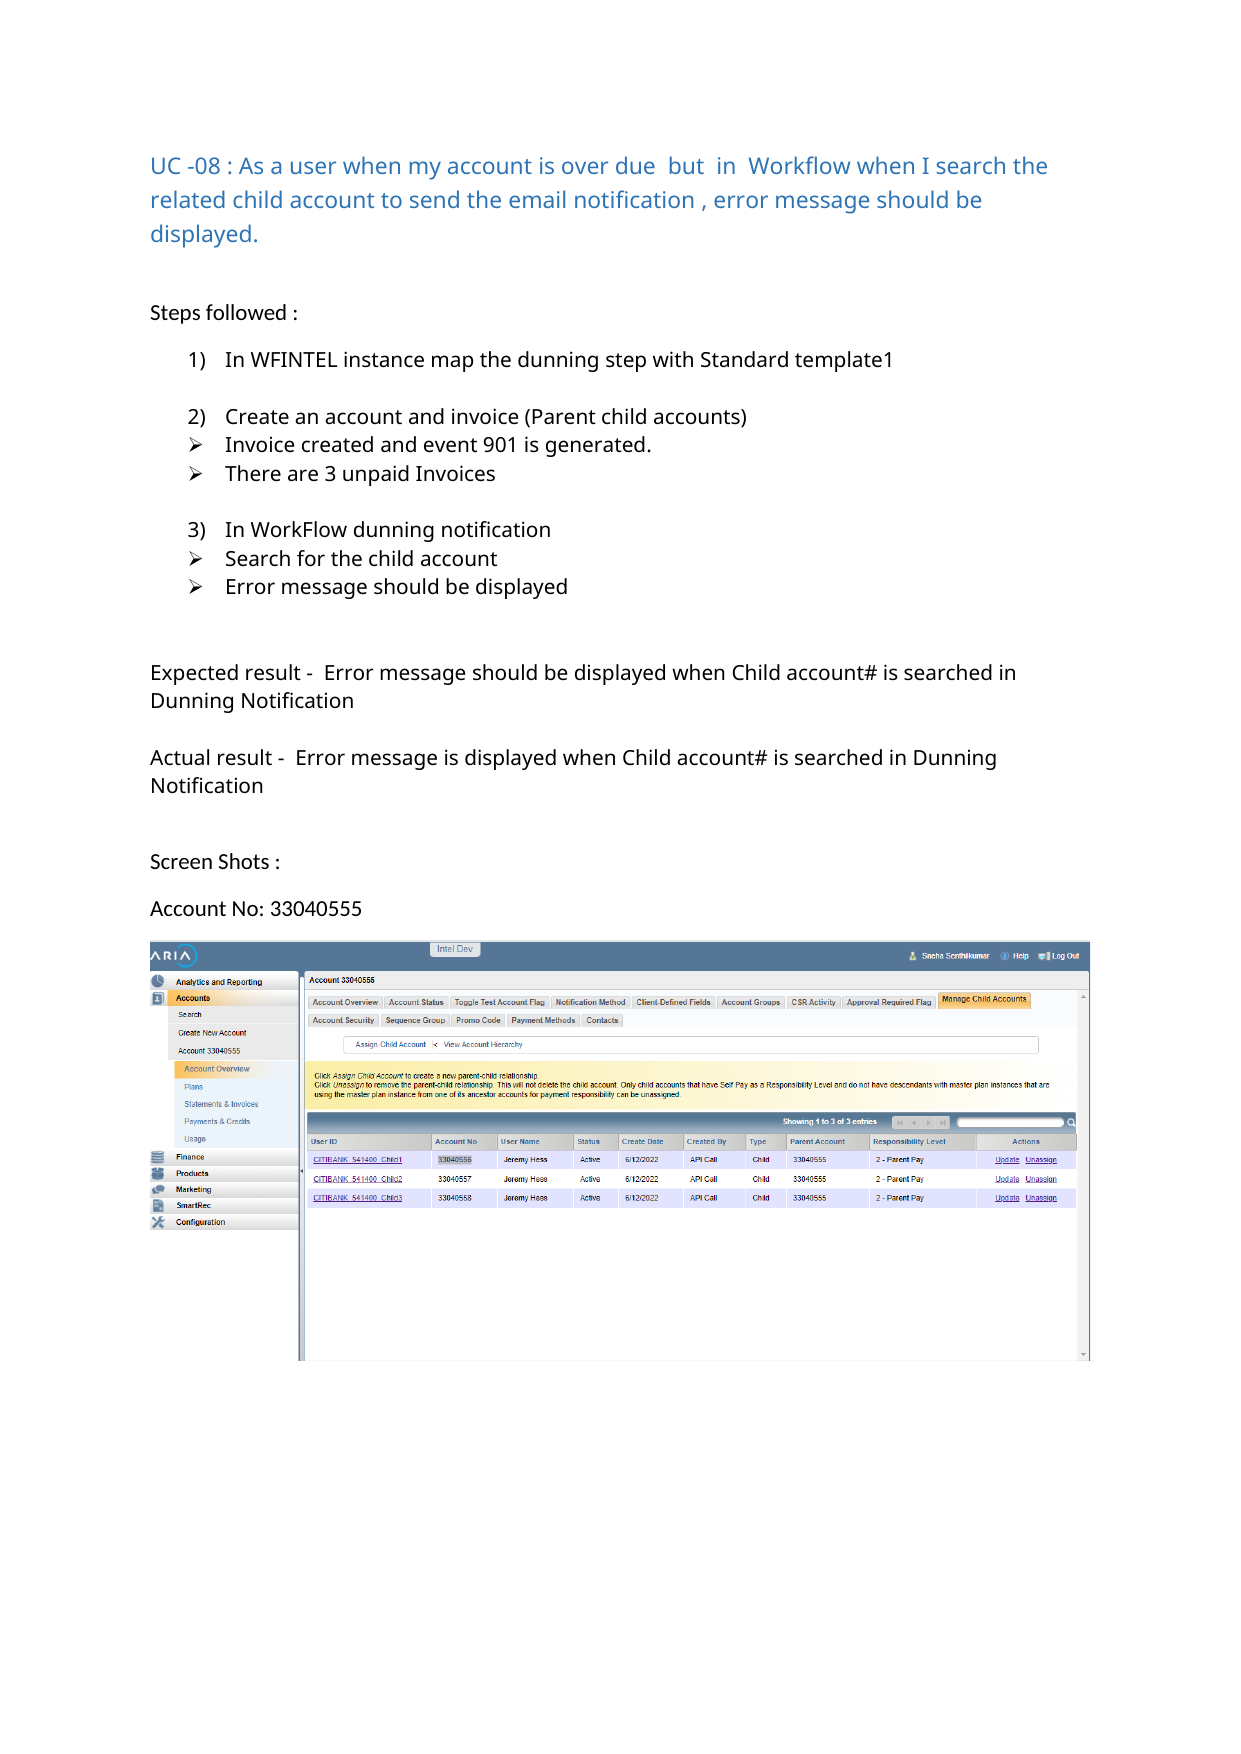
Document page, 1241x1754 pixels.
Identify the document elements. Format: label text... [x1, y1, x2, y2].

list Error message should be displayed [187, 572, 1090, 601]
list Invoice created and event 901 is generated. [187, 430, 1090, 459]
list Search for the child account [187, 544, 1090, 572]
text Account No: 33040555 [150, 894, 1090, 922]
list There are 3 unpaid Invoices [187, 459, 1090, 487]
text Screen Shots : [150, 847, 1090, 875]
picture [150, 940, 1091, 1361]
list In WFINTEL instance map the dunning step with Standard template1 [187, 345, 1090, 373]
text Steps followed : [150, 298, 1090, 326]
list In WorkFlow dunning notification [187, 516, 1090, 544]
text Actual result - Error message is displayed when Child account# is searched in Dunning Notification [150, 743, 1090, 800]
text Expected result - Error message should be displayed when Child account# is searched in Dunning Notification [150, 658, 1090, 715]
subtitle UC -08 : As a user when my account is over due but in Workflow when I search the related child account to send the email notification , error message should be displayed. [150, 150, 1090, 249]
list Create an account and invoice (Parent child accounts) [187, 402, 1090, 430]
